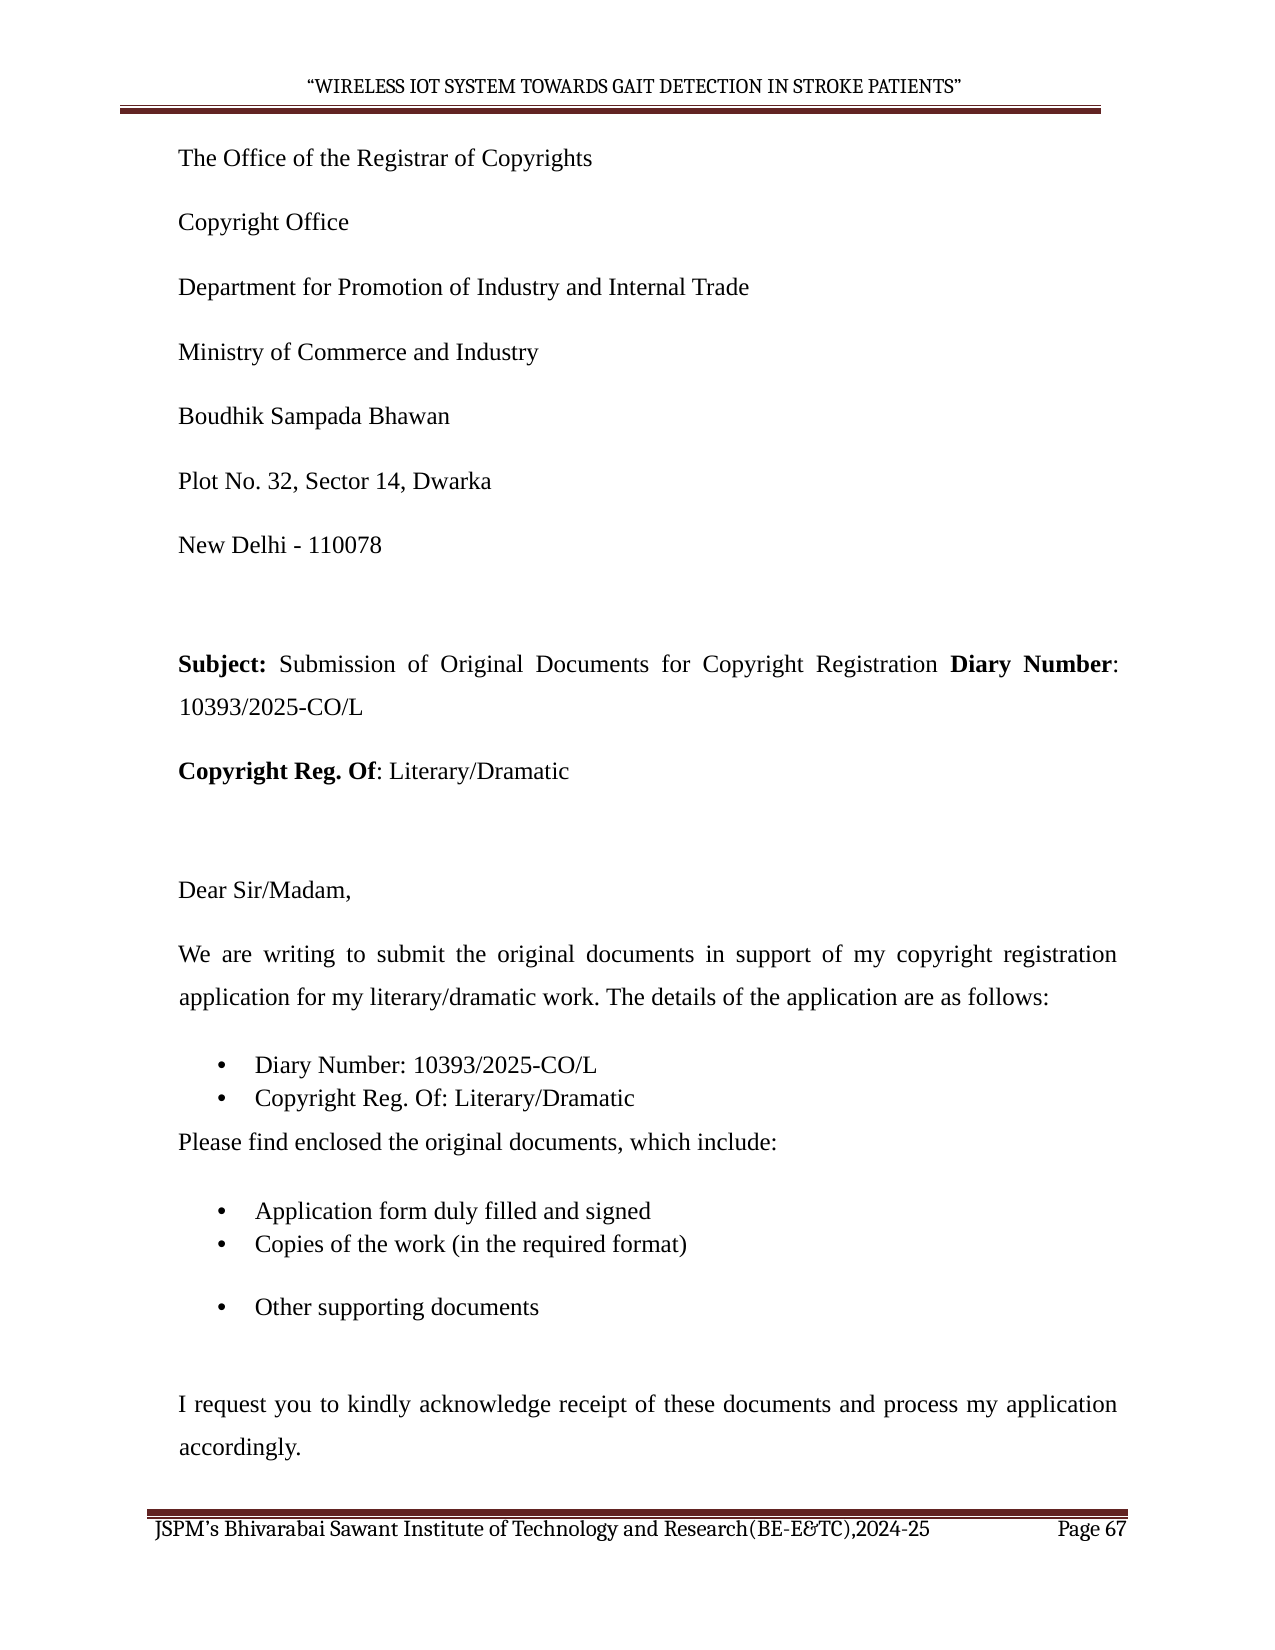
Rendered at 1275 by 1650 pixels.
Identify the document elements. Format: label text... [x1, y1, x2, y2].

text Dear Sir/Madam, [178, 875, 1119, 903]
text Ministry of Commerce and Industry [178, 337, 1119, 366]
text We are writing to submit the original documents in support of my copyright registration application for my literary/dramatic work. The details of the application are as follows: [178, 939, 1119, 1010]
list Application form duly filled and signed [217, 1196, 1119, 1225]
text The Office of the Registrar of Copyrights [178, 143, 1119, 172]
text Plot No. 32, Sector 14, Dwarka [178, 466, 1119, 495]
text New Delhi - 110078 [178, 530, 1119, 559]
list Diary Number: 10393/2025-CO/L [217, 1050, 1119, 1079]
text Please find enclosed the original documents, which include: [178, 1127, 1119, 1156]
text Boudhik Sampada Bhawan [178, 401, 1119, 430]
text Subject: Submission of Original Documents for Copyright Registration Diary Number: 10393/2025-CO/L [178, 649, 1119, 720]
text I request you to kindly acknowledge receipt of these documents and process my application accordingly. [178, 1389, 1119, 1461]
list Other supporting documents [217, 1292, 1119, 1320]
list Copyright Reg. Of: Literary/Dramatic [217, 1083, 1119, 1112]
text Copyright Reg. Of: Literary/Dramatic [178, 756, 1119, 785]
text Copyright Office [178, 207, 1119, 236]
text Department for Promotion of Industry and Internal Trade [178, 272, 1119, 301]
list Copies of the work (in the required format) [217, 1229, 1119, 1258]
